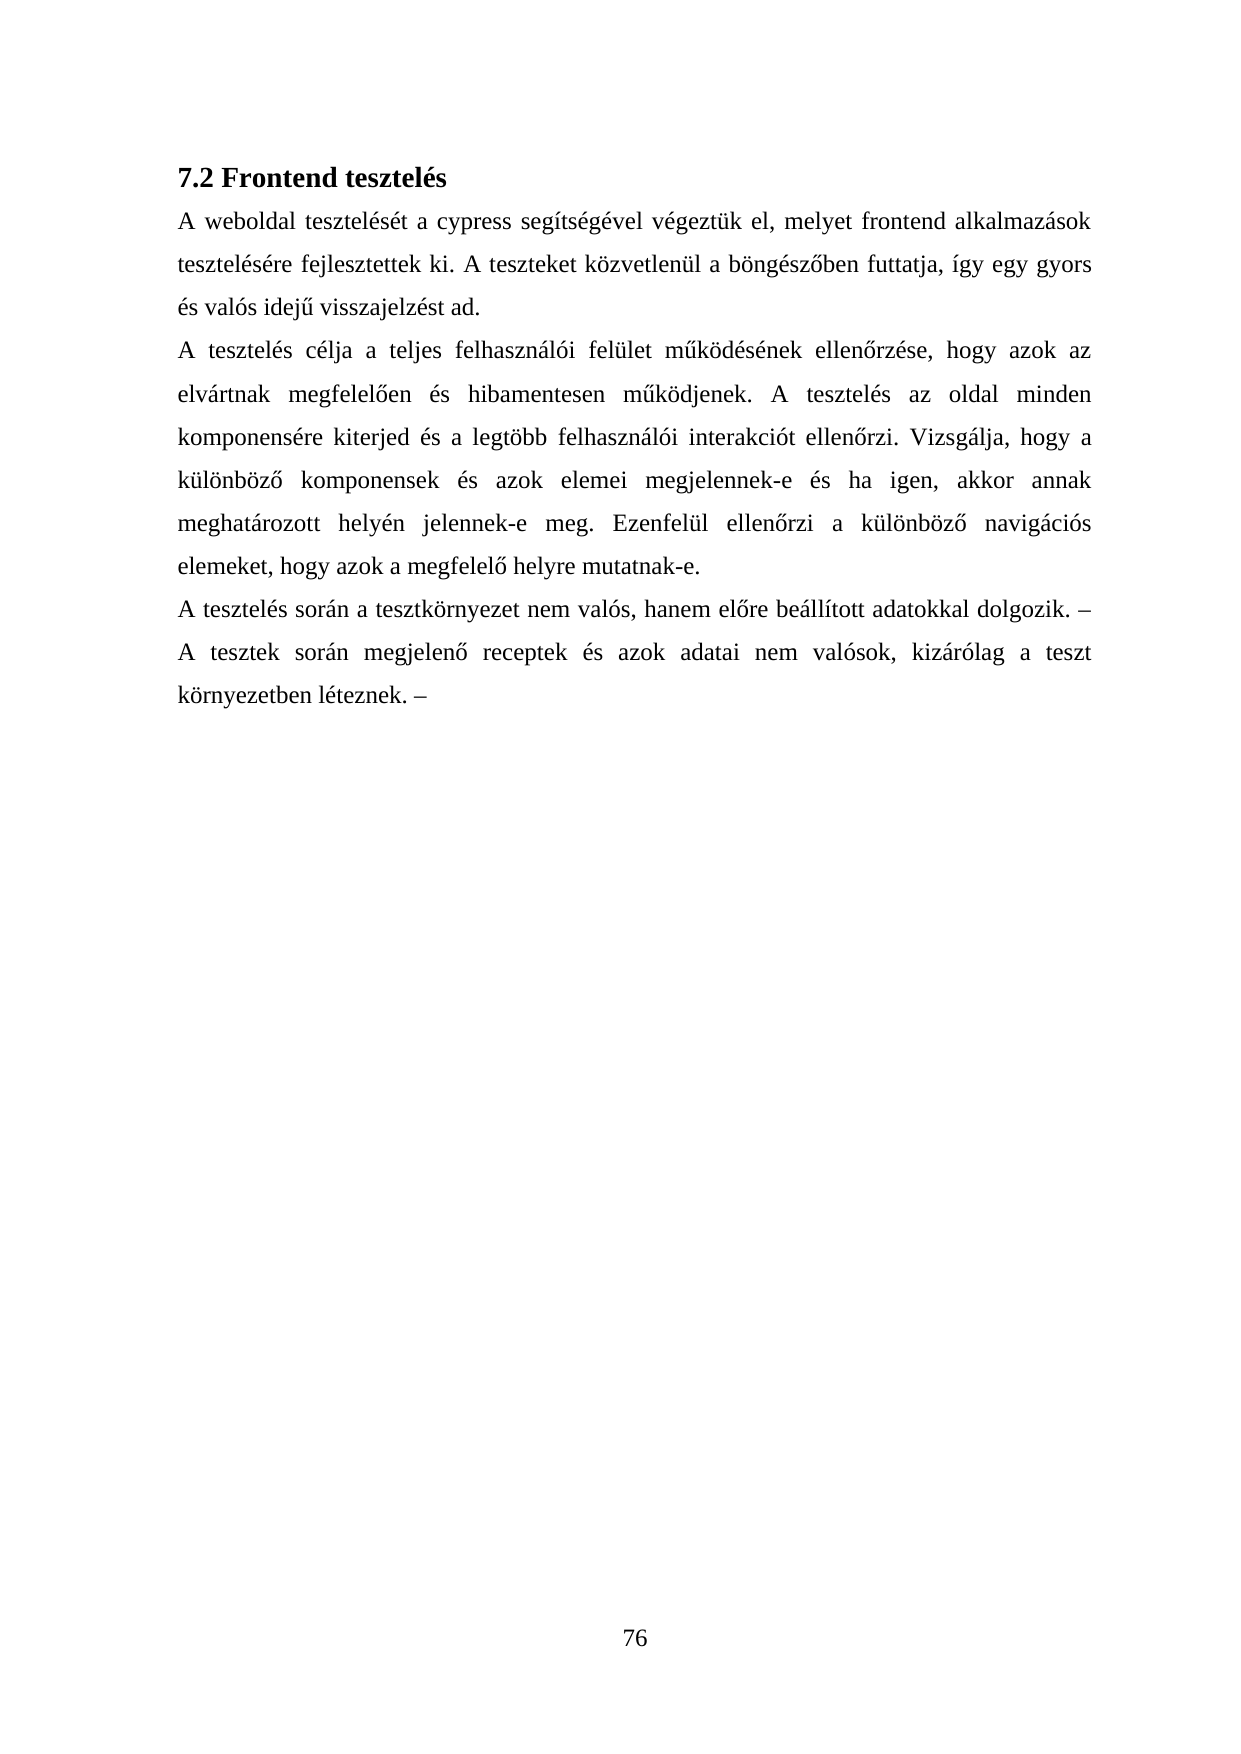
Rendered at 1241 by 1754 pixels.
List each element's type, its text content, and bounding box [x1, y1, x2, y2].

subtitle 7.2 Frontend tesztelés [177, 160, 1092, 194]
text A tesztelés célja a teljes felhasználói felület működésének ellenőrzése, hogy azok az elvártnak megfelelően és hibamentesen működjenek. A tesztelés az oldal minden komponensére kiterjed és a legtöbb felhasználói interakciót ellenőrzi. Vizsgálja, hogy a különböző komponensek és azok elemei megjelennek-e és ha igen, akkor annak meghatározott helyén jelennek-e meg. Ezenfelül ellenőrzi a különböző navigációs elemeket, hogy azok a megfelelő helyre mutatnak-e. [177, 336, 1092, 580]
text A weboldal tesztelését a cypress segítségével végeztük el, melyet frontend alkalmazások tesztelésére fejlesztettek ki. A teszteket közvetlenül a böngészőben futtatja, így egy gyors és valós idejű visszajelzést ad. [177, 206, 1092, 321]
text A tesztelés során a tesztkörnyezet nem valós, hanem előre beállított adatokkal dolgozik. – A tesztek során megjelenő receptek és azok adatai nem valósok, kizárólag a teszt környezetben léteznek. – [177, 594, 1092, 709]
